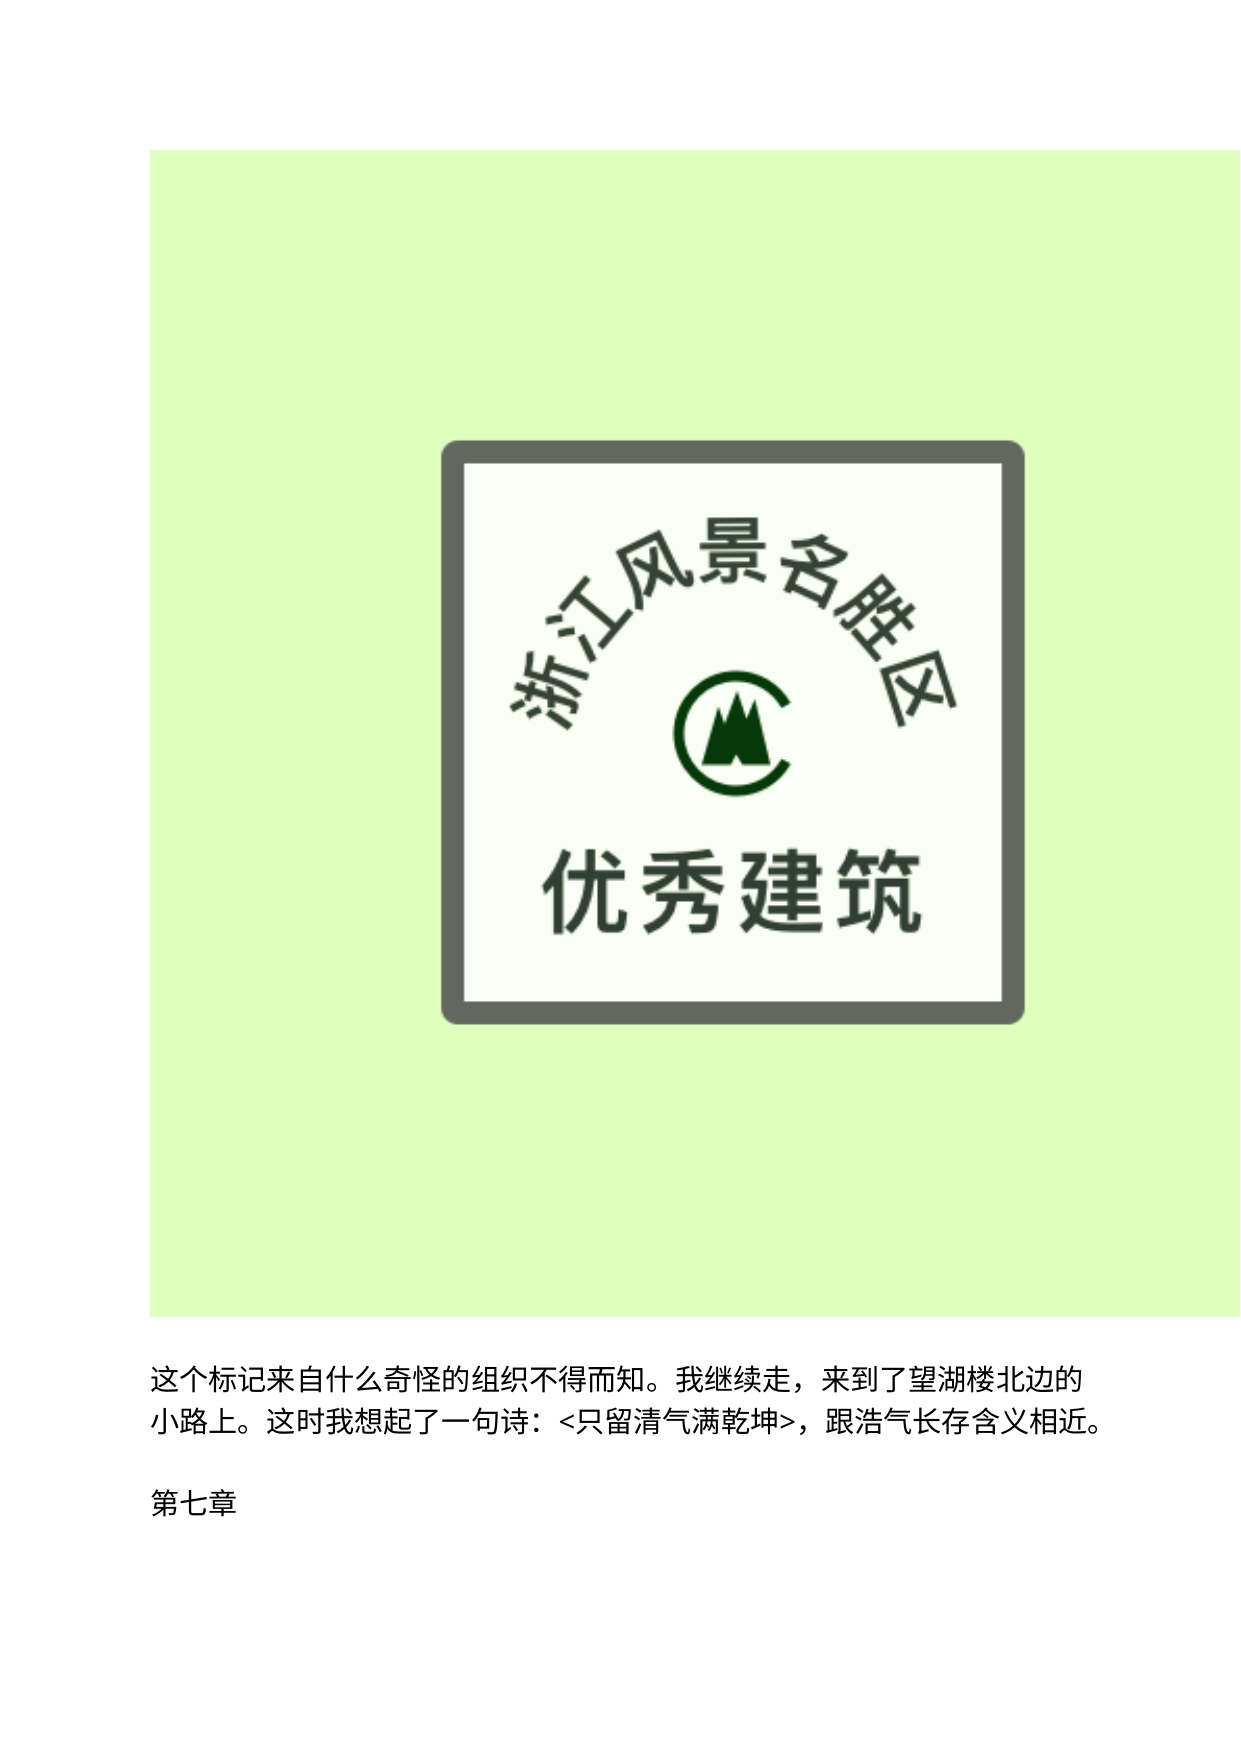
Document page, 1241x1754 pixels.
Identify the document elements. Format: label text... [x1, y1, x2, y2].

text 第七章 [150, 1481, 1090, 1523]
picture [150, 150, 1241, 1317]
text 这个标记来自什么奇怪的组织不得而知。我继续走，来到了望湖楼北边的小路上。这时我想起了一句诗：<只留清气满乾坤>，跟浩气长存含义相近。 [150, 1356, 1090, 1441]
